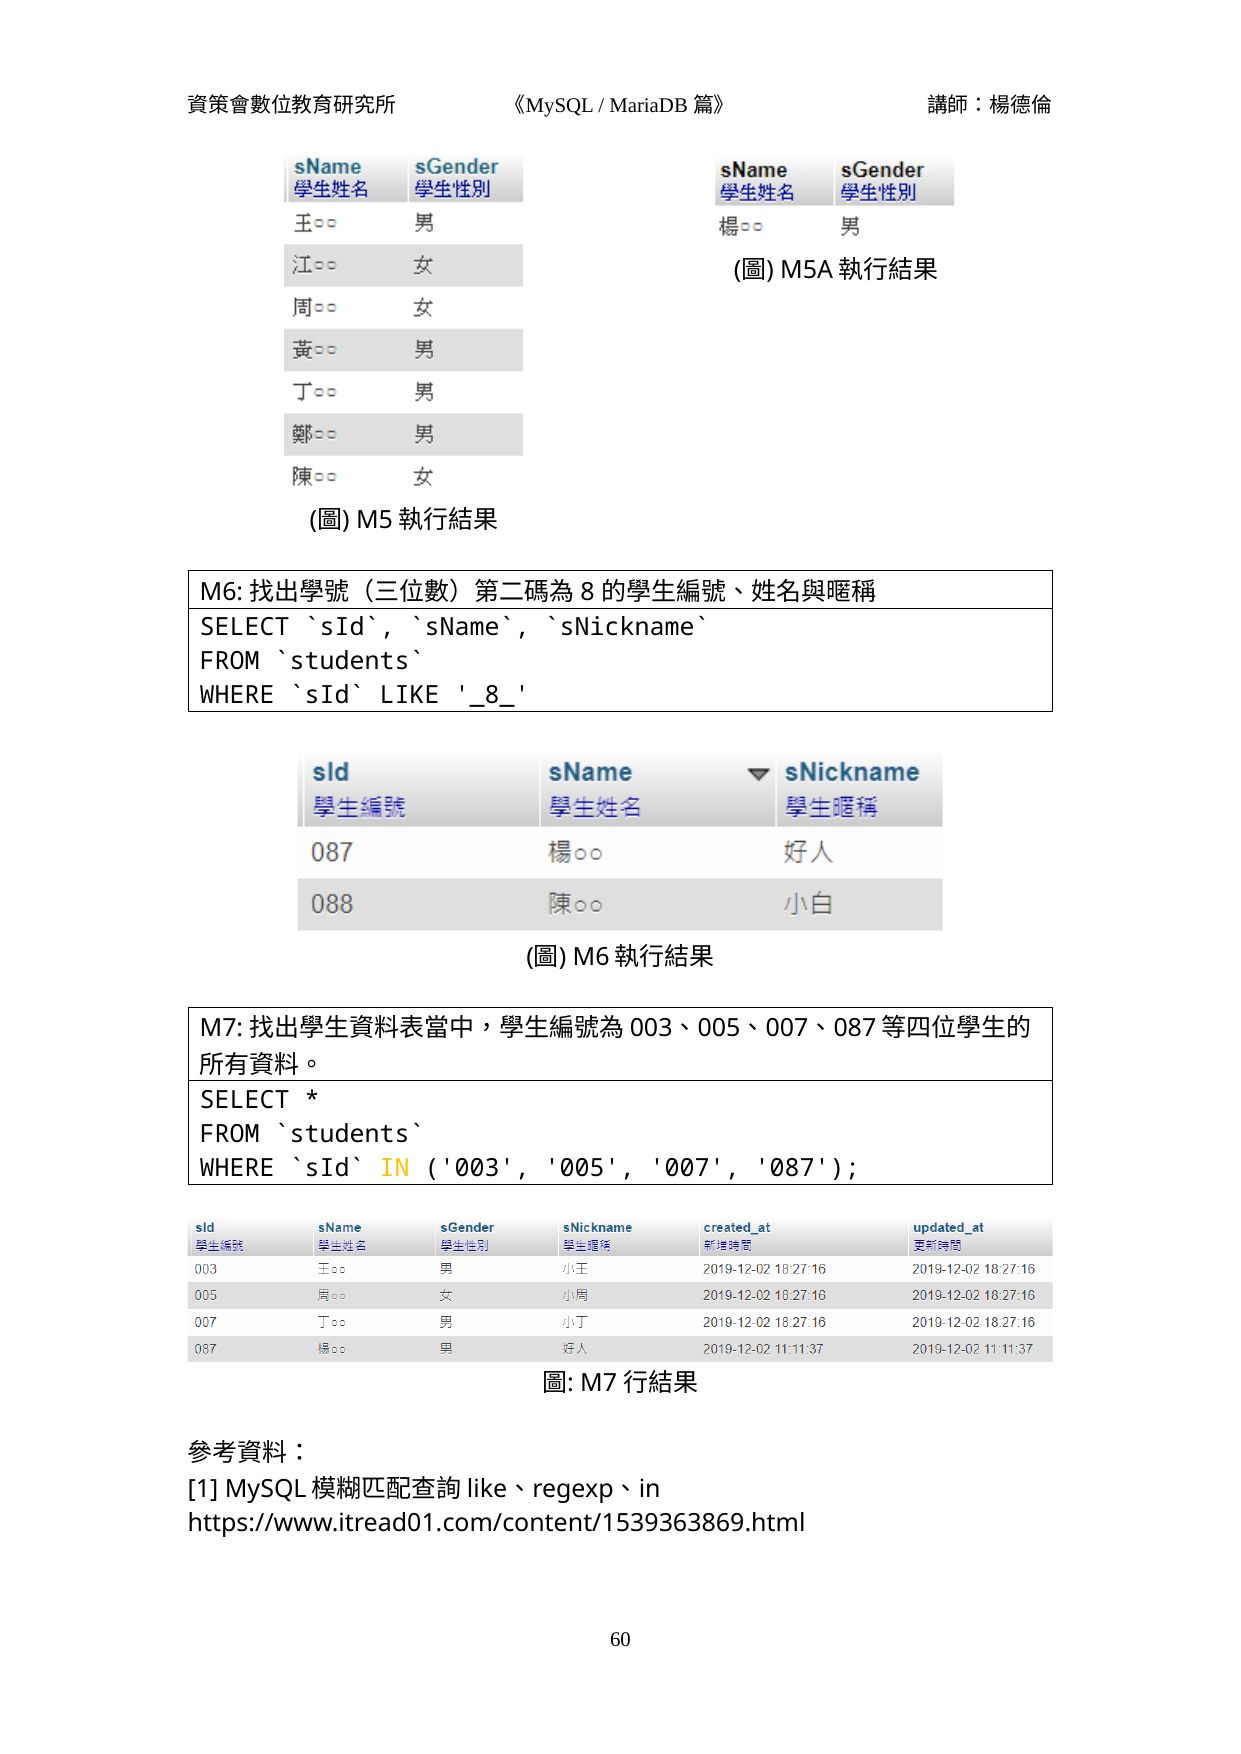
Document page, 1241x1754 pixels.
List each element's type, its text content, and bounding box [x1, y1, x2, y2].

text 參考資料： [187, 1432, 1053, 1468]
table_cell SELECT * FROM `students` WHERE `sId` IN ('003', '005', '007', '087'); [189, 1081, 1052, 1184]
picture [715, 150, 956, 250]
table_header (圖) M5A執行結果 [620, 150, 1052, 536]
table_header M7: 找出學生資料表當中，學生編號為003、005、007、087等四位學生的所有資料。 [189, 1008, 1052, 1080]
picture [297, 746, 943, 937]
table_header (圖) M5執行結果 [188, 150, 619, 536]
picture [284, 150, 524, 500]
text (圖) M6執行結果 [187, 937, 1053, 973]
table_header M6: 找出學號（三位數）第二碼為 8 的學生編號、姓名與暱稱 [189, 571, 1052, 608]
text https://www.itread01.com/content/1539363869.html [187, 1505, 1053, 1539]
table_cell SELECT `sId`, `sName`, `sNickname` FROM `students` WHERE `sId` LIKE '_8_' [189, 609, 1052, 711]
text 圖: M7 行結果 [187, 1362, 1053, 1398]
picture [187, 1218, 1053, 1362]
text [1] MySQL模糊匹配查詢like、regexp、in [187, 1468, 1053, 1505]
